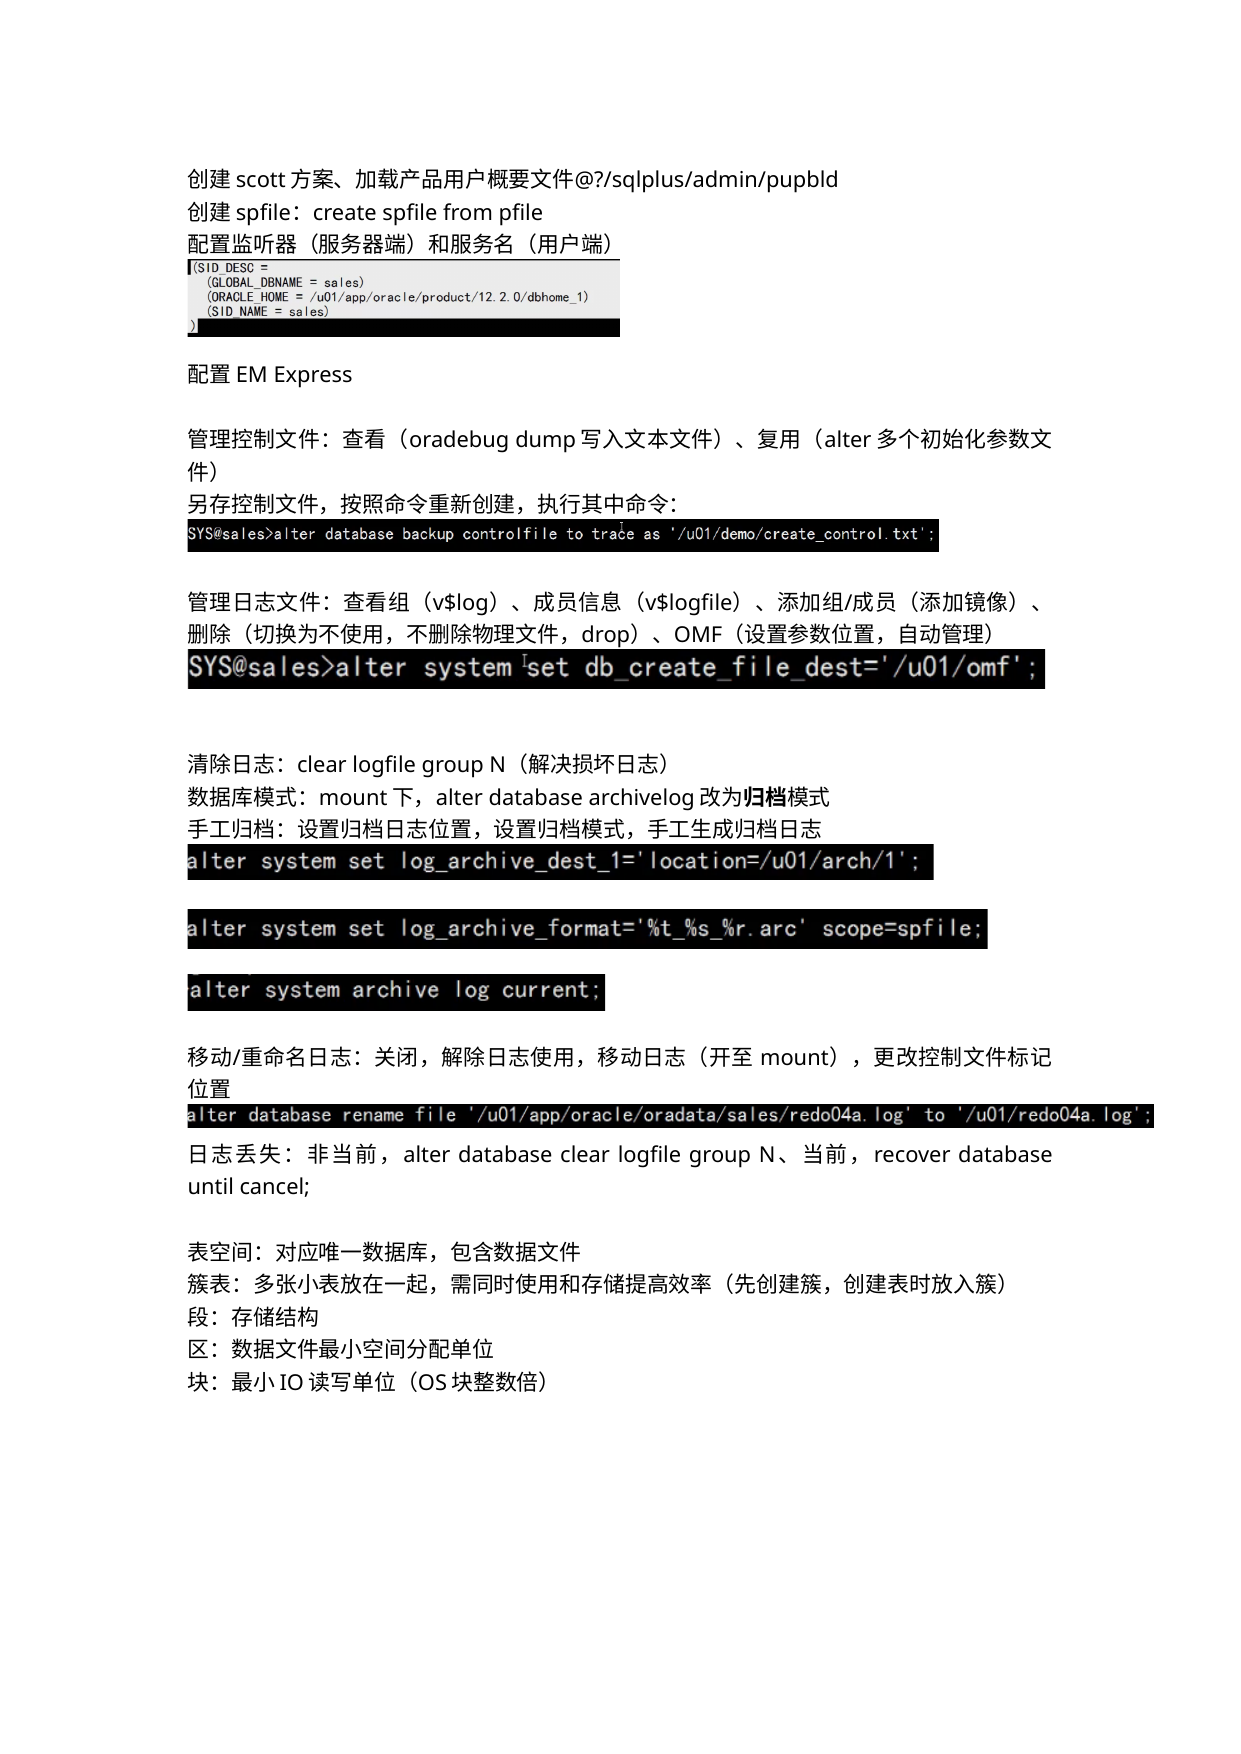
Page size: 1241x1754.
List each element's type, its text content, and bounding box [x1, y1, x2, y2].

text 另存控制文件，按照命令重新创建，执行其中命令： [187, 487, 1053, 519]
text 手工归档：设置归档日志位置，设置归档模式，手工生成归档日志 [187, 812, 1053, 844]
text 表空间：对应唯一数据库，包含数据文件 [187, 1234, 1053, 1267]
text 配置监听器（服务器端）和服务名（用户端） [187, 227, 1053, 259]
text 管理控制文件：查看（oradebug dump写入文本文件）、复用（alter多个初始化参数文件） [187, 422, 1053, 487]
picture [187, 844, 934, 880]
text 创建scott方案、加载产品用户概要文件@?/sqlplus/admin/pupbld [187, 162, 1053, 194]
text 区：数据文件最小空间分配单位 [187, 1332, 1053, 1364]
text 创建spfile：create spfile from pfile [187, 194, 1053, 227]
picture [187, 519, 939, 552]
picture [187, 974, 605, 1011]
text 数据库模式：mount下，alter database archivelog改为归档模式 [187, 779, 1053, 812]
picture [187, 649, 1046, 689]
text 块：最小IO读写单位（OS块整数倍） [187, 1364, 1053, 1397]
text 簇表：多张小表放在一起，需同时使用和存储提高效率（先创建簇，创建表时放入簇） [187, 1267, 1053, 1299]
text 管理日志文件：查看组（v$log）、成员信息（v$logfile）、添加组/成员（添加镜像）、删除（切换为不使用，不删除物理文件，drop）、OMF（设置参数位置，自动管理） [187, 584, 1053, 649]
text 日志丢失：非当前，alter database clear logfile group N、当前，recover database until cancel; [187, 1137, 1053, 1202]
text 清除日志：clear logfile group N（解决损坏日志） [187, 747, 1053, 779]
picture [187, 1104, 1154, 1128]
picture [187, 909, 988, 949]
text 移动/重命名日志：关闭，解除日志使用，移动日志（开至mount），更改控制文件标记位置 [187, 1039, 1053, 1104]
text 段：存储结构 [187, 1299, 1053, 1332]
text 配置EM Express [187, 357, 1053, 389]
picture [187, 259, 620, 337]
